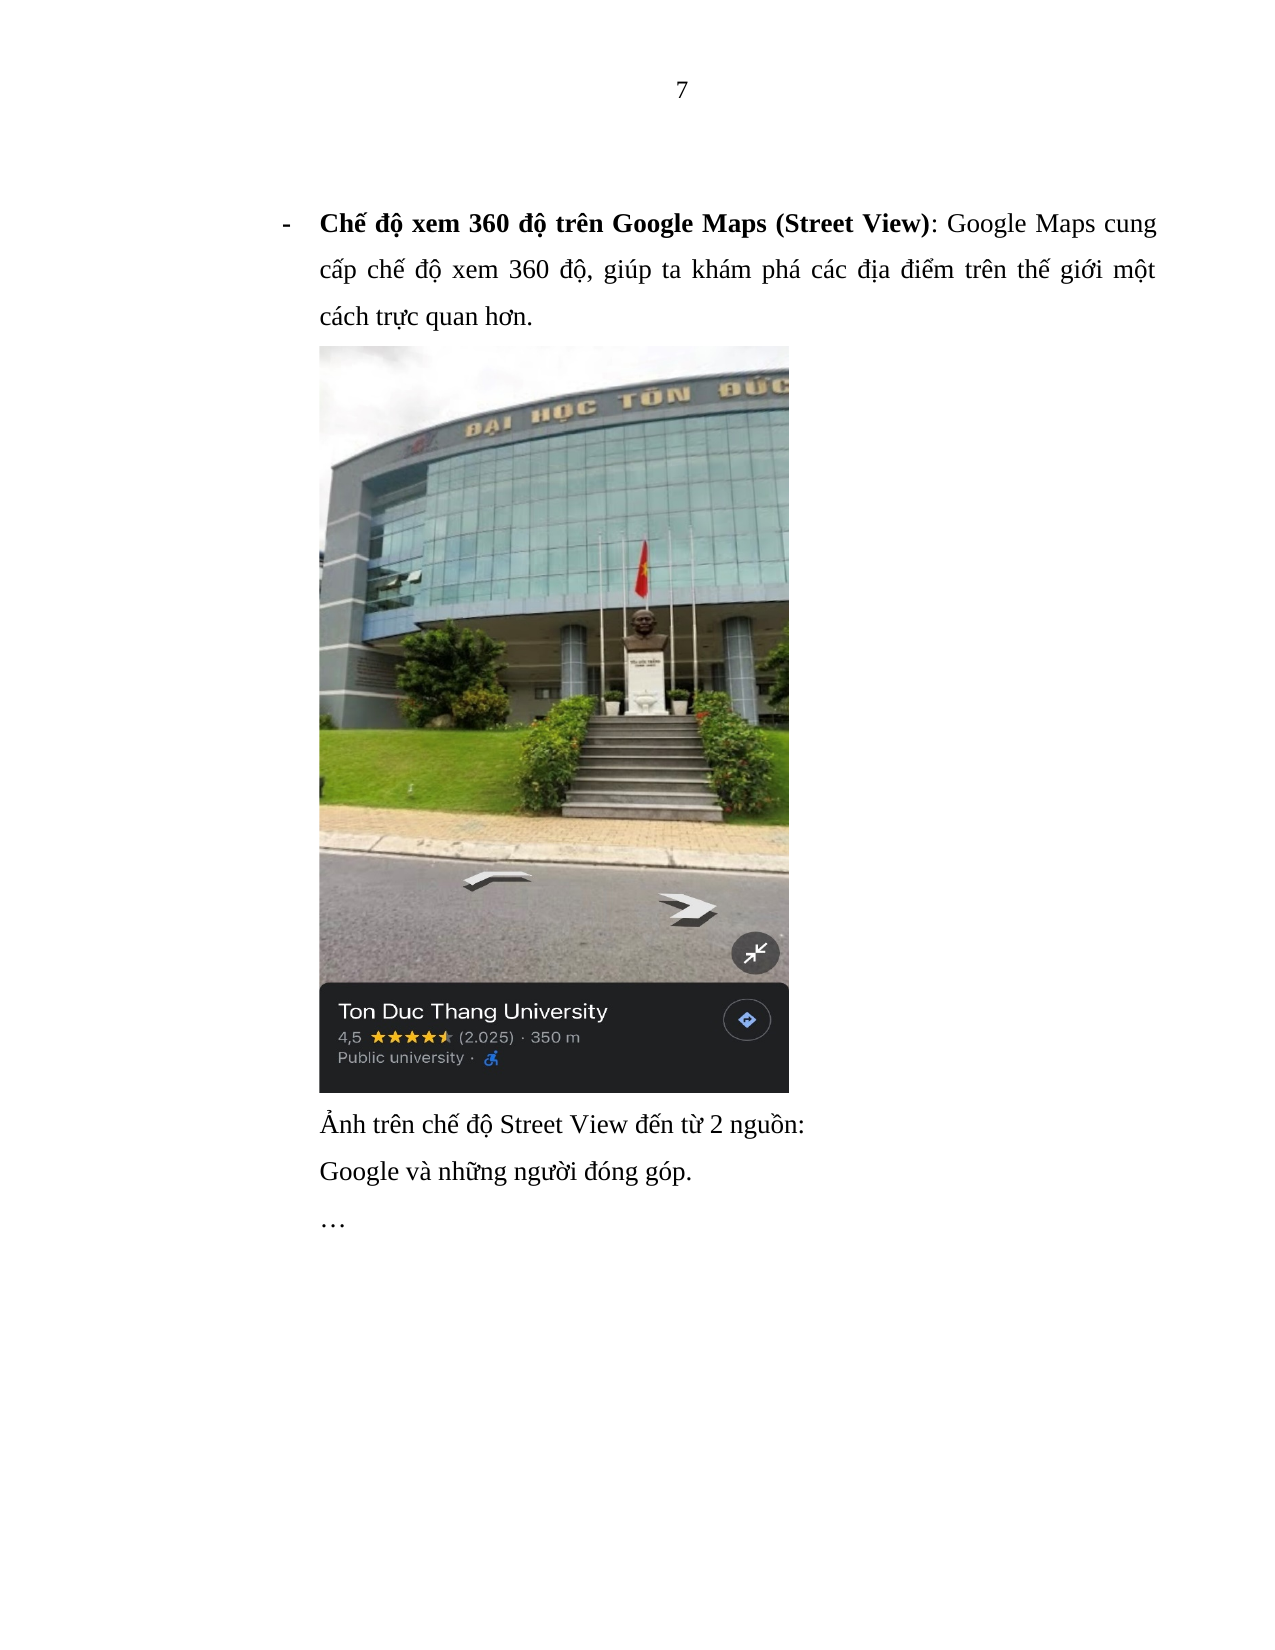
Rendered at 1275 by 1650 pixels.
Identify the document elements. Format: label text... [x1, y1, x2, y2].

text Google và những người đóng góp. [319, 1155, 1157, 1186]
text Ảnh trên chế độ Street View đến từ 2 nguồn: [319, 1108, 1157, 1139]
picture [319, 346, 789, 1093]
text … [319, 1202, 1157, 1233]
list Chế độ xem 360 độ trên Google Maps (Street View): Google Maps cung cấp chế độ xem 360 độ, giúp ta khám phá các địa điểm trên thế giới một cách trực quan hơn. [282, 207, 1157, 331]
